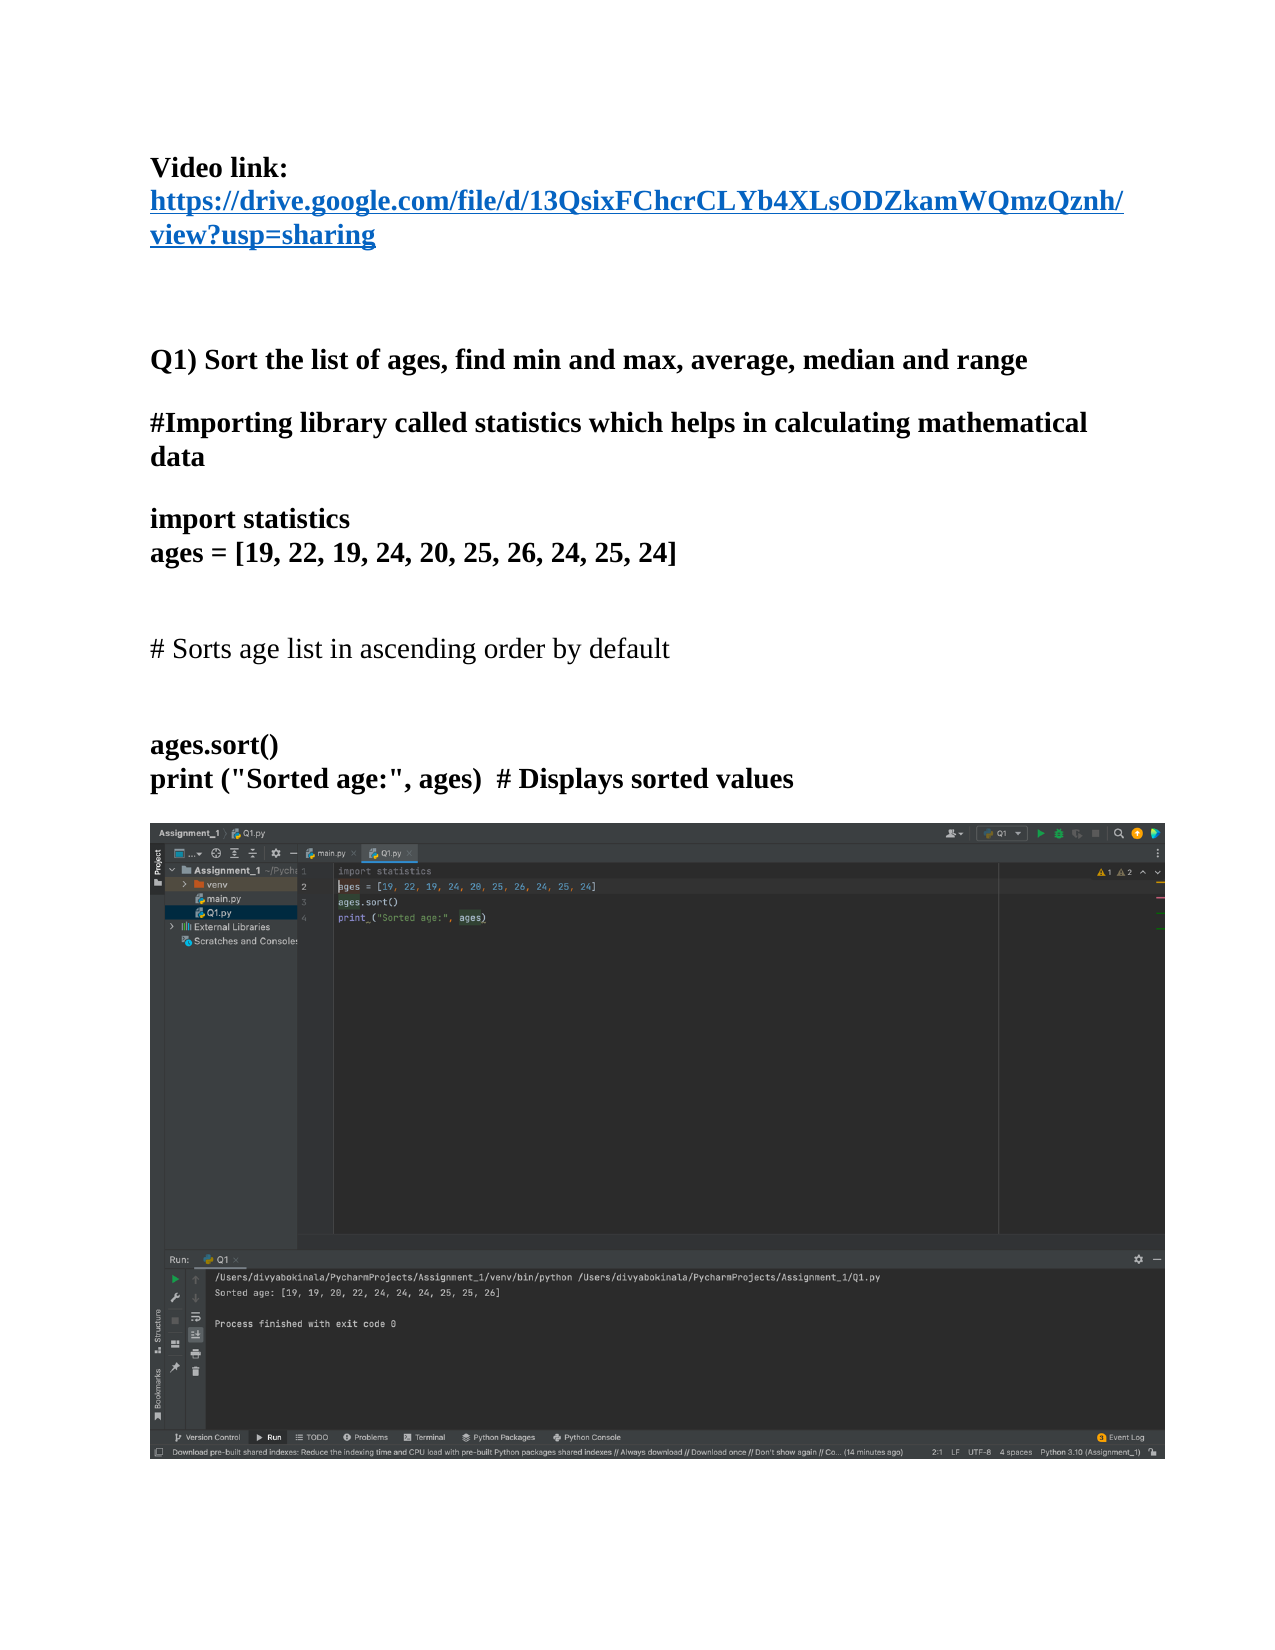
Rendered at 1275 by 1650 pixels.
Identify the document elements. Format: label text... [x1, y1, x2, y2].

text #Importing library called statistics which helps in calculating mathematical data [150, 405, 1125, 472]
text import statistics ages = [19, 22, 19, 24, 20, 25, 26, 24, 25, 24] [150, 501, 1125, 568]
picture [150, 823, 1165, 1459]
text # Sorts age list in ascending order by default [150, 598, 1125, 665]
text Video link: https://drive.google.com/file/d/13QsixFChcrCLYb4XLsODZkamWQmzQznh/view?usp=sharing [150, 150, 1125, 251]
text ages.sort() print ("Sorted age:", ages) # Displays sorted values [150, 694, 1125, 794]
text Q1) Sort the list of ages, find min and max, average, median and range [150, 342, 1125, 376]
